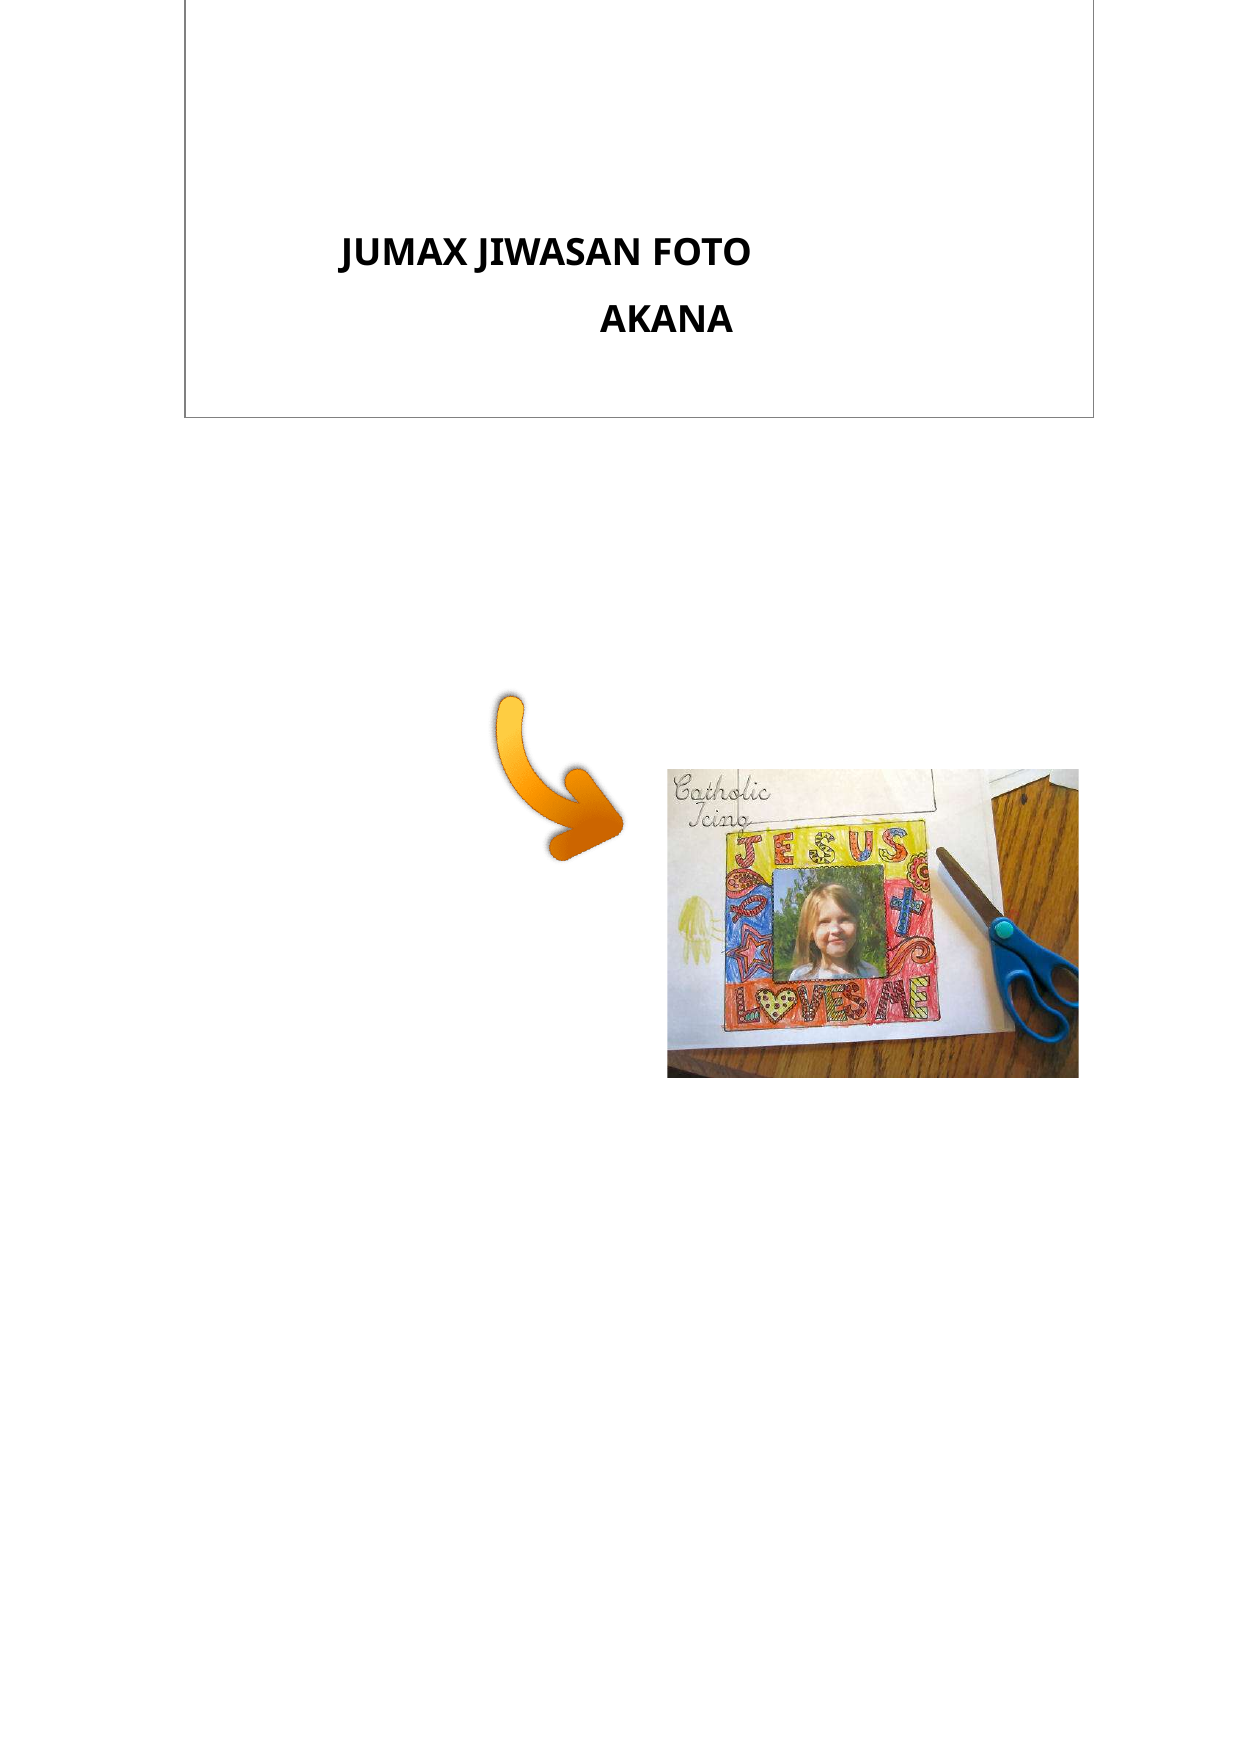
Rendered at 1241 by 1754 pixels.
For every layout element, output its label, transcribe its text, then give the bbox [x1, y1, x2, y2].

text JUMAX JIWASAN FOTO [150, 225, 1090, 276]
text AKANA [150, 293, 1090, 344]
picture [452, 677, 659, 885]
picture [667, 769, 1079, 1078]
